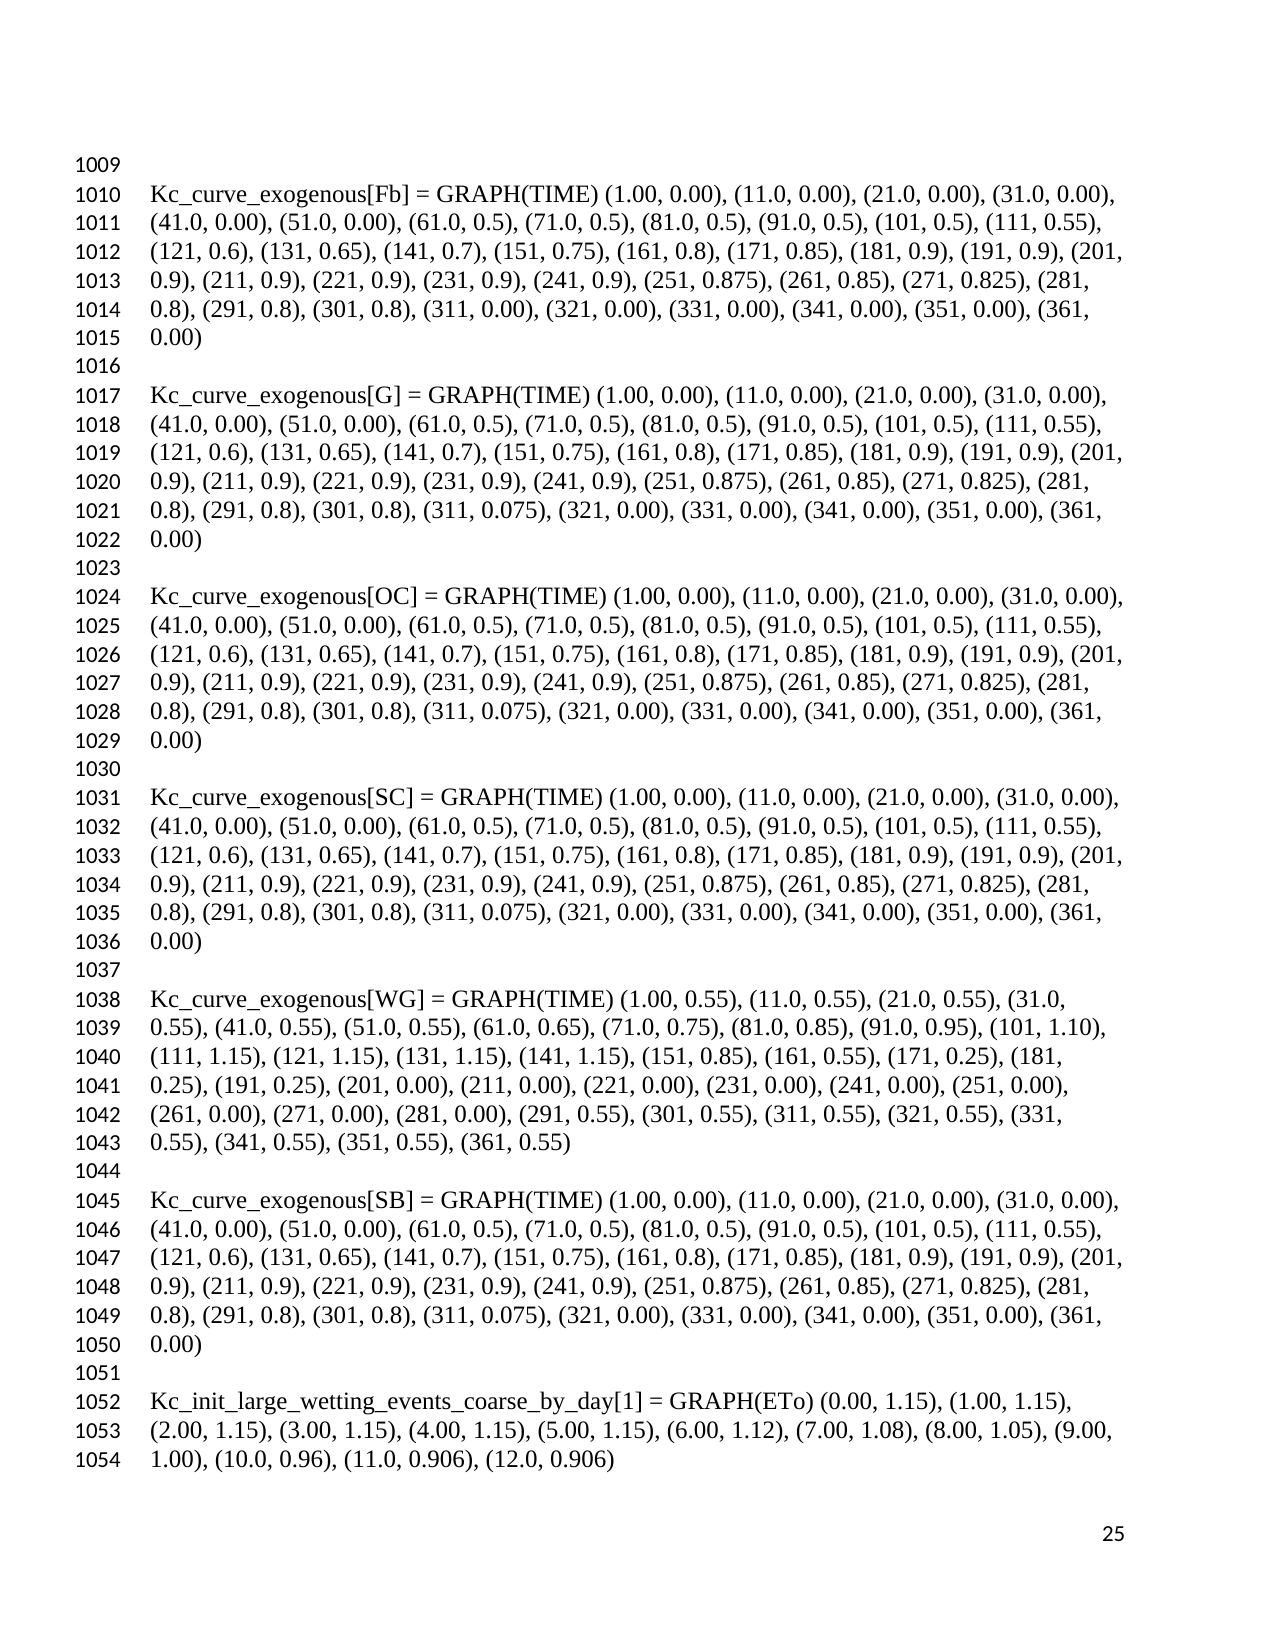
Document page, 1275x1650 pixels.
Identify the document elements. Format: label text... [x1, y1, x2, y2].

text Kc_curve_exogenous[G] = GRAPH(TIME) (1.00, 0.00), (11.0, 0.00), (21.0, 0.00), (31.0, 0.00), (41.0, 0.00), (51.0, 0.00), (61.0, 0.5), (71.0, 0.5), (81.0, 0.5), (91.0, 0.5), (101, 0.5), (111, 0.55), (121, 0.6), (131, 0.65), (141, 0.7), (151, 0.75), (161, 0.8), (171, 0.85), (181, 0.9), (191, 0.9), (201, 0.9), (211, 0.9), (221, 0.9), (231, 0.9), (241, 0.9), (251, 0.875), (261, 0.85), (271, 0.825), (281, 0.8), (291, 0.8), (301, 0.8), (311, 0.075), (321, 0.00), (331, 0.00), (341, 0.00), (351, 0.00), (361, 0.00) [150, 380, 1125, 552]
text Kc_curve_exogenous[OC] = GRAPH(TIME) (1.00, 0.00), (11.0, 0.00), (21.0, 0.00), (31.0, 0.00), (41.0, 0.00), (51.0, 0.00), (61.0, 0.5), (71.0, 0.5), (81.0, 0.5), (91.0, 0.5), (101, 0.5), (111, 0.55), (121, 0.6), (131, 0.65), (141, 0.7), (151, 0.75), (161, 0.8), (171, 0.85), (181, 0.9), (191, 0.9), (201, 0.9), (211, 0.9), (221, 0.9), (231, 0.9), (241, 0.9), (251, 0.875), (261, 0.85), (271, 0.825), (281, 0.8), (291, 0.8), (301, 0.8), (311, 0.075), (321, 0.00), (331, 0.00), (341, 0.00), (351, 0.00), (361, 0.00) [150, 581, 1125, 754]
text Kc_curve_exogenous[SB] = GRAPH(TIME) (1.00, 0.00), (11.0, 0.00), (21.0, 0.00), (31.0, 0.00), (41.0, 0.00), (51.0, 0.00), (61.0, 0.5), (71.0, 0.5), (81.0, 0.5), (91.0, 0.5), (101, 0.5), (111, 0.55), (121, 0.6), (131, 0.65), (141, 0.7), (151, 0.75), (161, 0.8), (171, 0.85), (181, 0.9), (191, 0.9), (201, 0.9), (211, 0.9), (221, 0.9), (231, 0.9), (241, 0.9), (251, 0.875), (261, 0.85), (271, 0.825), (281, 0.8), (291, 0.8), (301, 0.8), (311, 0.075), (321, 0.00), (331, 0.00), (341, 0.00), (351, 0.00), (361, 0.00) [150, 1185, 1125, 1357]
text Kc_curve_exogenous[Fb] = GRAPH(TIME) (1.00, 0.00), (11.0, 0.00), (21.0, 0.00), (31.0, 0.00), (41.0, 0.00), (51.0, 0.00), (61.0, 0.5), (71.0, 0.5), (81.0, 0.5), (91.0, 0.5), (101, 0.5), (111, 0.55), (121, 0.6), (131, 0.65), (141, 0.7), (151, 0.75), (161, 0.8), (171, 0.85), (181, 0.9), (191, 0.9), (201, 0.9), (211, 0.9), (221, 0.9), (231, 0.9), (241, 0.9), (251, 0.875), (261, 0.85), (271, 0.825), (281, 0.8), (291, 0.8), (301, 0.8), (311, 0.00), (321, 0.00), (331, 0.00), (341, 0.00), (351, 0.00), (361, 0.00) [150, 179, 1125, 351]
text Kc_init_large_wetting_events_coarse_by_day[1] = GRAPH(ETo) (0.00, 1.15), (1.00, 1.15), (2.00, 1.15), (3.00, 1.15), (4.00, 1.15), (5.00, 1.15), (6.00, 1.12), (7.00, 1.08), (8.00, 1.05), (9.00, 1.00), (10.0, 0.96), (11.0, 0.906), (12.0, 0.906) [150, 1386, 1125, 1472]
text Kc_curve_exogenous[SC] = GRAPH(TIME) (1.00, 0.00), (11.0, 0.00), (21.0, 0.00), (31.0, 0.00), (41.0, 0.00), (51.0, 0.00), (61.0, 0.5), (71.0, 0.5), (81.0, 0.5), (91.0, 0.5), (101, 0.5), (111, 0.55), (121, 0.6), (131, 0.65), (141, 0.7), (151, 0.75), (161, 0.8), (171, 0.85), (181, 0.9), (191, 0.9), (201, 0.9), (211, 0.9), (221, 0.9), (231, 0.9), (241, 0.9), (251, 0.875), (261, 0.85), (271, 0.825), (281, 0.8), (291, 0.8), (301, 0.8), (311, 0.075), (321, 0.00), (331, 0.00), (341, 0.00), (351, 0.00), (361, 0.00) [150, 782, 1125, 955]
text Kc_curve_exogenous[WG] = GRAPH(TIME) (1.00, 0.55), (11.0, 0.55), (21.0, 0.55), (31.0, 0.55), (41.0, 0.55), (51.0, 0.55), (61.0, 0.65), (71.0, 0.75), (81.0, 0.85), (91.0, 0.95), (101, 1.10), (111, 1.15), (121, 1.15), (131, 1.15), (141, 1.15), (151, 0.85), (161, 0.55), (171, 0.25), (181, 0.25), (191, 0.25), (201, 0.00), (211, 0.00), (221, 0.00), (231, 0.00), (241, 0.00), (251, 0.00), (261, 0.00), (271, 0.00), (281, 0.00), (291, 0.55), (301, 0.55), (311, 0.55), (321, 0.55), (331, 0.55), (341, 0.55), (351, 0.55), (361, 0.55) [150, 984, 1125, 1156]
